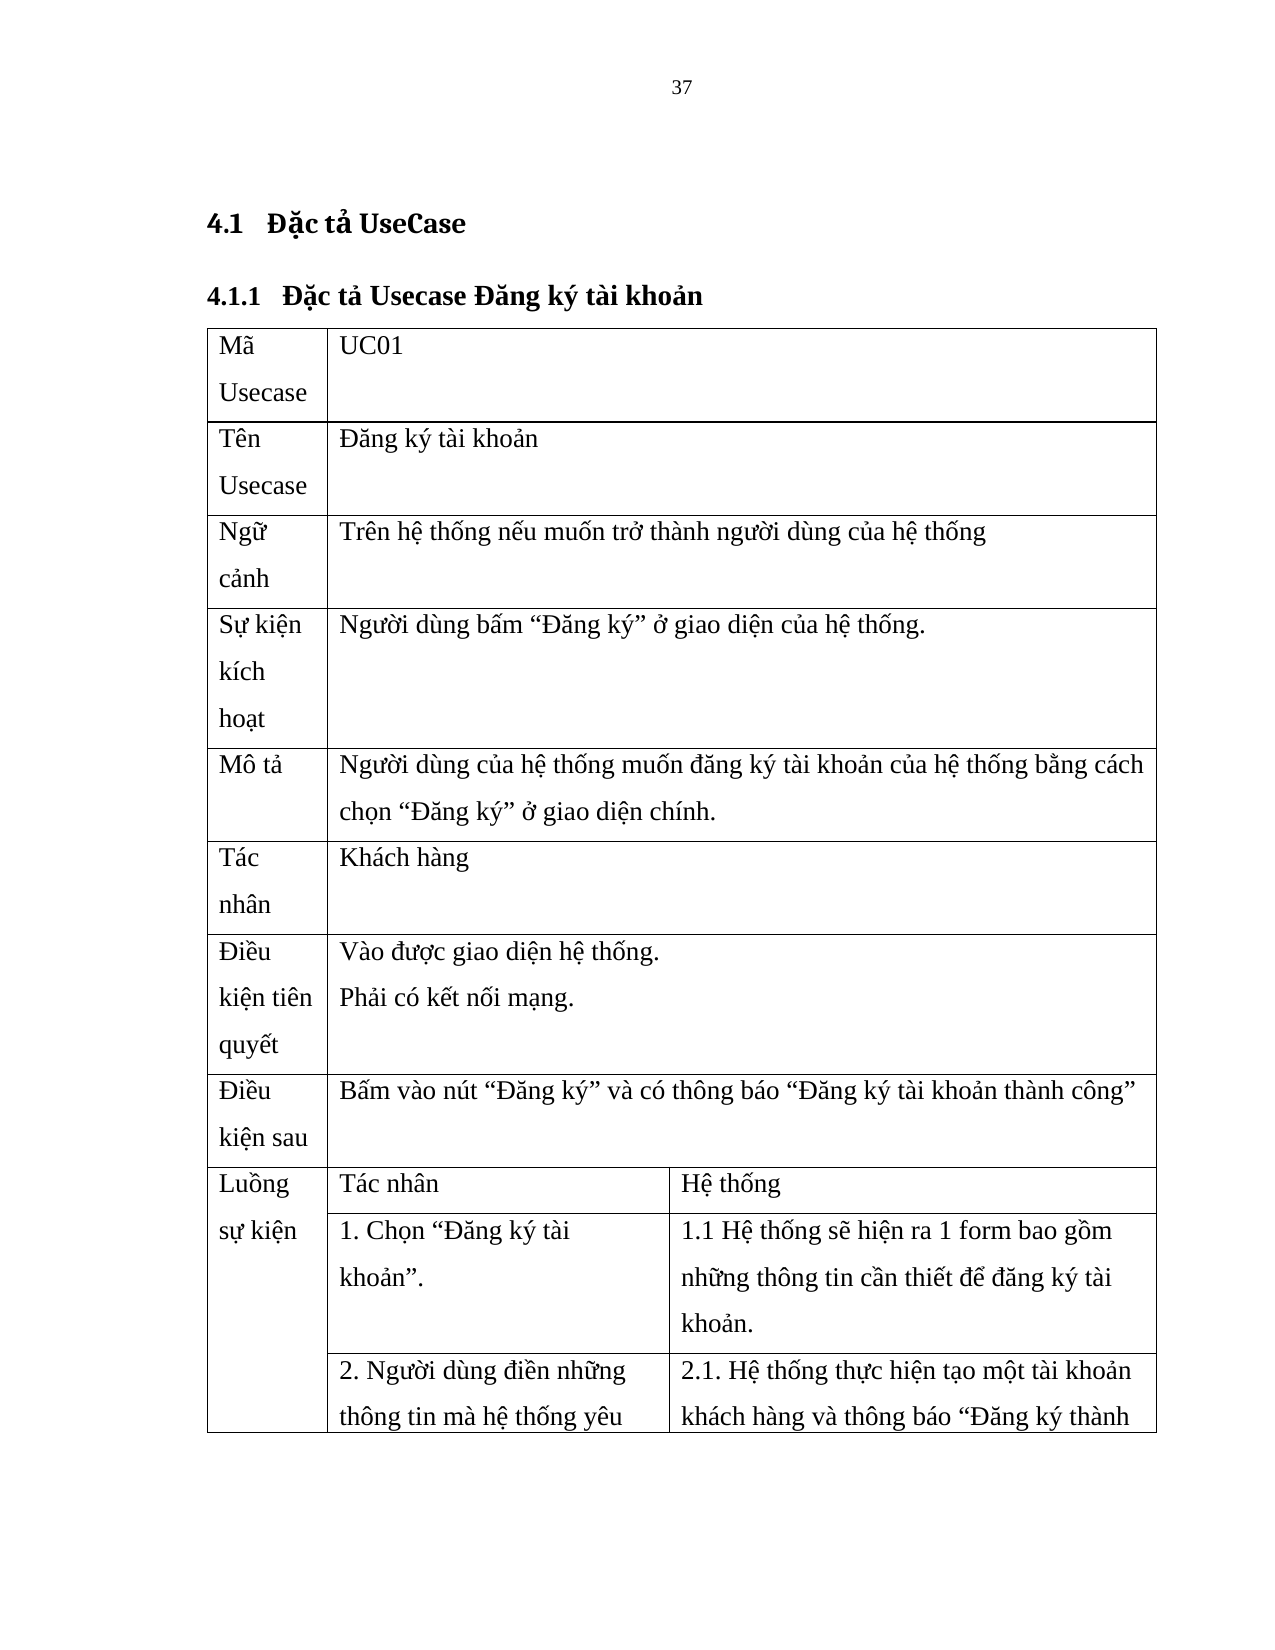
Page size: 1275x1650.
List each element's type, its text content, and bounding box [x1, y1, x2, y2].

table_cell Hệ thống [670, 1168, 1156, 1213]
table_cell Sự kiện kích hoạt [208, 609, 327, 747]
table_cell Tác nhân [208, 842, 327, 934]
table_cell Khách hàng [328, 842, 1156, 934]
table_cell Trên hệ thống nếu muốn trở thành người dùng của hệ thống [328, 516, 1156, 608]
table_cell Vào được giao diện hệ thống. Phải có kết nối mạng. [328, 935, 1156, 1073]
table_header UC01 [328, 329, 1156, 421]
table_cell 1. Chọn “Đăng ký tài khoản”. [328, 1214, 669, 1353]
table_cell Luồng sự kiện [208, 1168, 327, 1432]
table_cell Tên Usecase [208, 423, 327, 514]
table_header Mã Usecase [208, 329, 327, 421]
subtitle Đặc tả Usecase Đăng ký tài khoản [207, 278, 1157, 311]
table_cell 1.1 Hệ thống sẽ hiện ra 1 form bao gồm những thông tin cần thiết để đăng ký tài khoản. [670, 1214, 1156, 1353]
table_cell Mô tả [208, 749, 327, 841]
table_cell Tác nhân [328, 1168, 669, 1213]
subtitle Đặc tả UseCase [207, 207, 1157, 240]
table_cell Ngữ cảnh [208, 516, 327, 608]
table_cell Người dùng của hệ thống muốn đăng ký tài khoản của hệ thống bằng cách chọn “Đăng ký” ở giao diện chính. [328, 749, 1156, 841]
table_cell Điều kiện tiên quyết [208, 935, 327, 1073]
table_cell Đăng ký tài khoản [328, 423, 1156, 514]
table_cell Điều kiện sau [208, 1075, 327, 1167]
table_cell Người dùng bấm “Đăng ký” ở giao diện của hệ thống. [328, 609, 1156, 747]
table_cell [328, 1354, 669, 1432]
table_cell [670, 1354, 1156, 1432]
table_cell Bấm vào nút “Đăng ký” và có thông báo “Đăng ký tài khoản thành công” [328, 1075, 1156, 1167]
